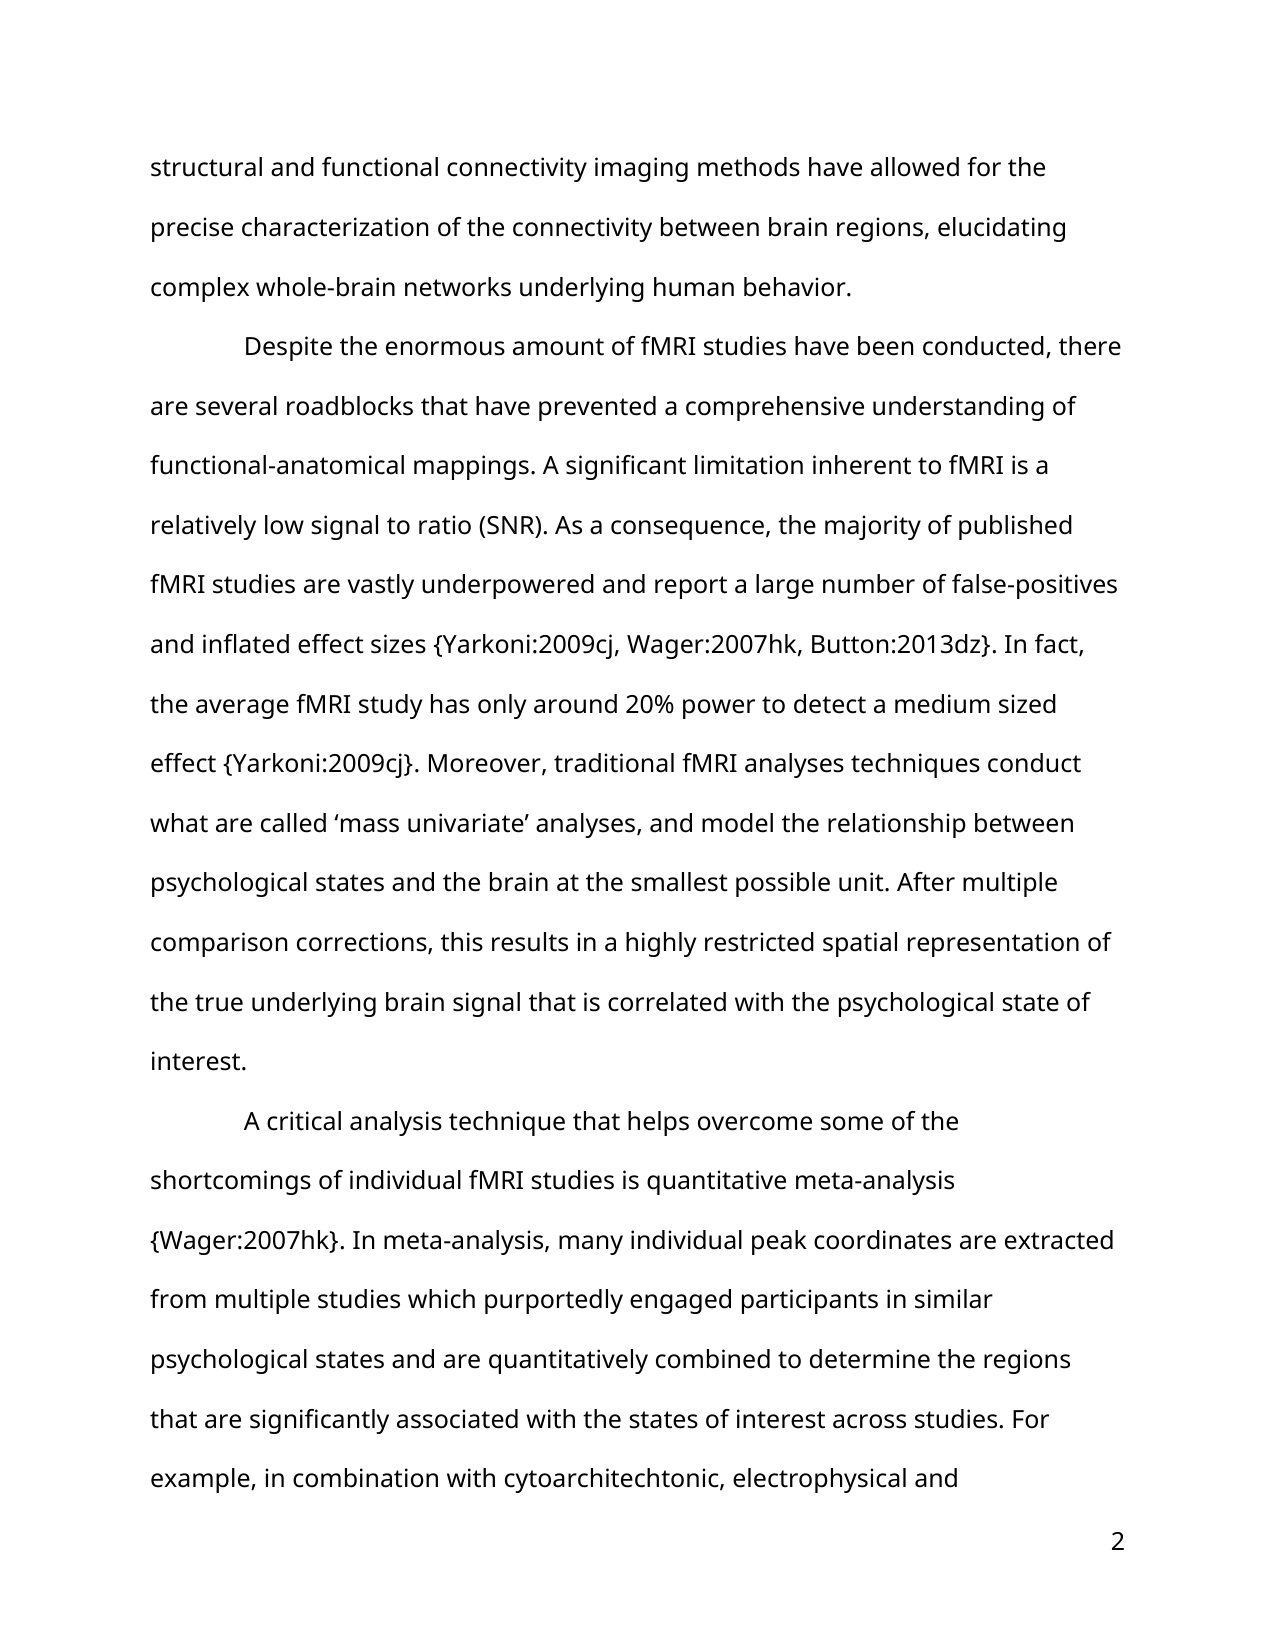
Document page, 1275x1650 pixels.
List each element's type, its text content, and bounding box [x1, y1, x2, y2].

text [150, 1103, 1125, 1495]
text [150, 150, 1125, 303]
text Despite the enormous amount of fMRI studies have been conducted, there are several roadblocks that have prevented a comprehensive understanding of functional-anatomical mappings. A significant limitation inherent to fMRI is a relatively low signal to ratio (SNR). As a consequence, the majority of published fMRI studies are vastly underpowered and report a large number of false-positives and inflated effect sizes {Yarkoni:2009cj, Wager:2007hk, Button:2013dz}. In fact, the average fMRI study has only around 20% power to detect a medium sized effect {Yarkoni:2009cj}. Moreover, traditional fMRI analyses techniques conduct what are called ‘mass univariate’ analyses, and model the relationship between psychological states and the brain at the smallest possible unit. After multiple comparison corrections, this results in a highly restricted spatial representation of the true underlying brain signal that is correlated with the psychological state of interest. [150, 329, 1125, 1078]
